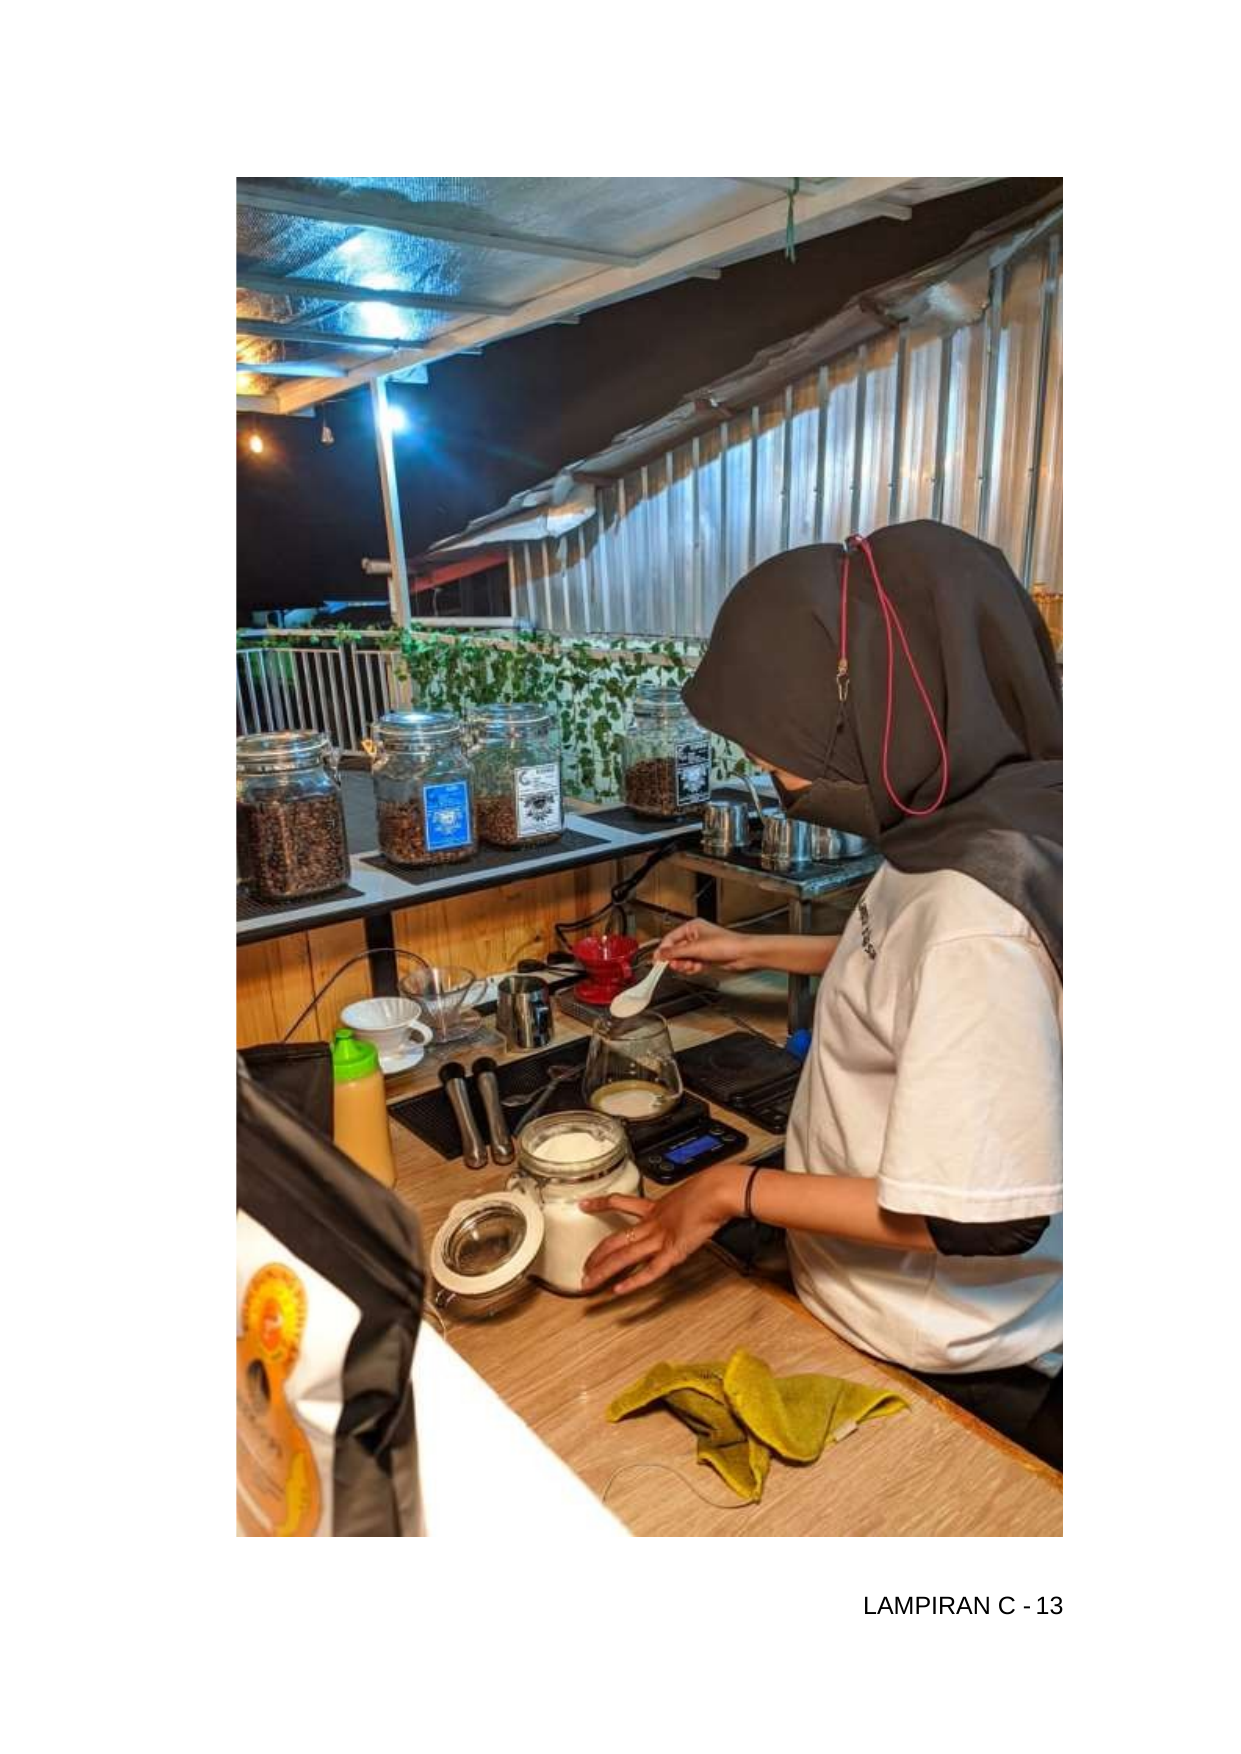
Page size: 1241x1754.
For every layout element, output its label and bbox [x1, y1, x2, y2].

picture [236, 177, 1063, 1537]
